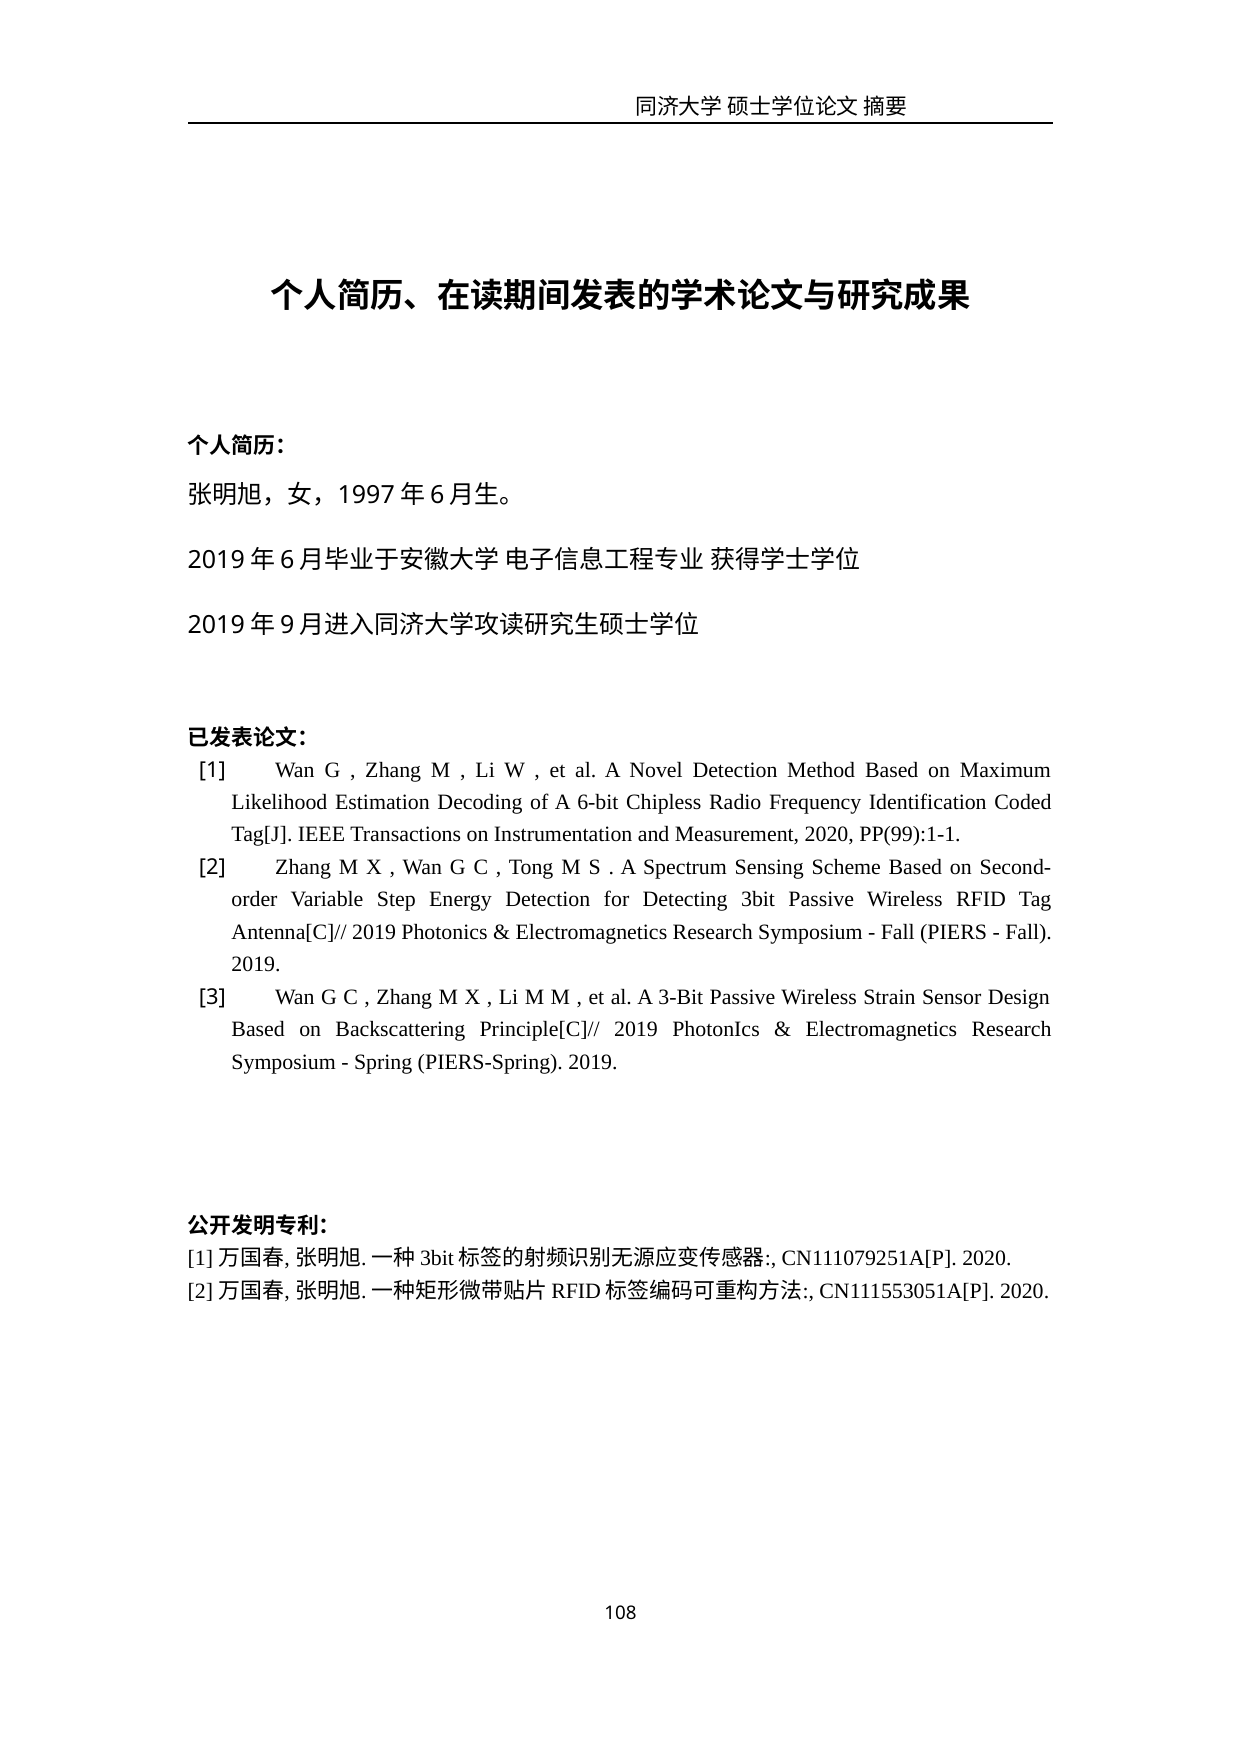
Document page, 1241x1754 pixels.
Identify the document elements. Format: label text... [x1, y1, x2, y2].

text 个人简历： [187, 427, 1053, 460]
text 已发表论文： [187, 720, 1053, 752]
list Wan G C , Zhang M X , Li M M , et al. A 3-Bit Passive Wireless Strain Sensor Design Based on Backscattering Principle[C]// 2019 PhotonIcs & Electromagnetics Research Symposium - Spring (PIERS-Spring). 2019. [231, 980, 1053, 1077]
list Zhang M X , Wan G C , Tong M S . A Spectrum Sensing Scheme Based on Second-order Variable Step Energy Detection for Detecting 3bit Passive Wireless RFID Tag Antenna[C]// 2019 Photonics & Electromagnetics Research Symposium - Fall (PIERS - Fall). 2019. [231, 850, 1053, 980]
text [2] 万国春, 张明旭. 一种矩形微带贴片RFID标签编码可重构方法:, CN111553051A[P]. 2020. [187, 1272, 1053, 1305]
list Wan G , Zhang M , Li W , et al. A Novel Detection Method Based on Maximum Likelihood Estimation Decoding of A 6-bit Chipless Radio Frequency Identification Coded Tag[J]. IEEE Transactions on Instrumentation and Measurement, 2020, PP(99):1-1. [231, 752, 1053, 850]
text 公开发明专利： [187, 1207, 1053, 1240]
text [1] 万国春, 张明旭. 一种3bit标签的射频识别无源应变传感器:, CN111079251A[P]. 2020. [187, 1240, 1053, 1272]
text 2019年9月进入同济大学攻读研究生硕士学位 [187, 590, 1053, 655]
text 2019年6月毕业于安徽大学 电子信息工程专业 获得学士学位 [187, 525, 1053, 590]
text 张明旭，女，1997年6月生。 [187, 460, 1053, 525]
subtitle 个人简历、在读期间发表的学术论文与研究成果 [187, 260, 1053, 325]
